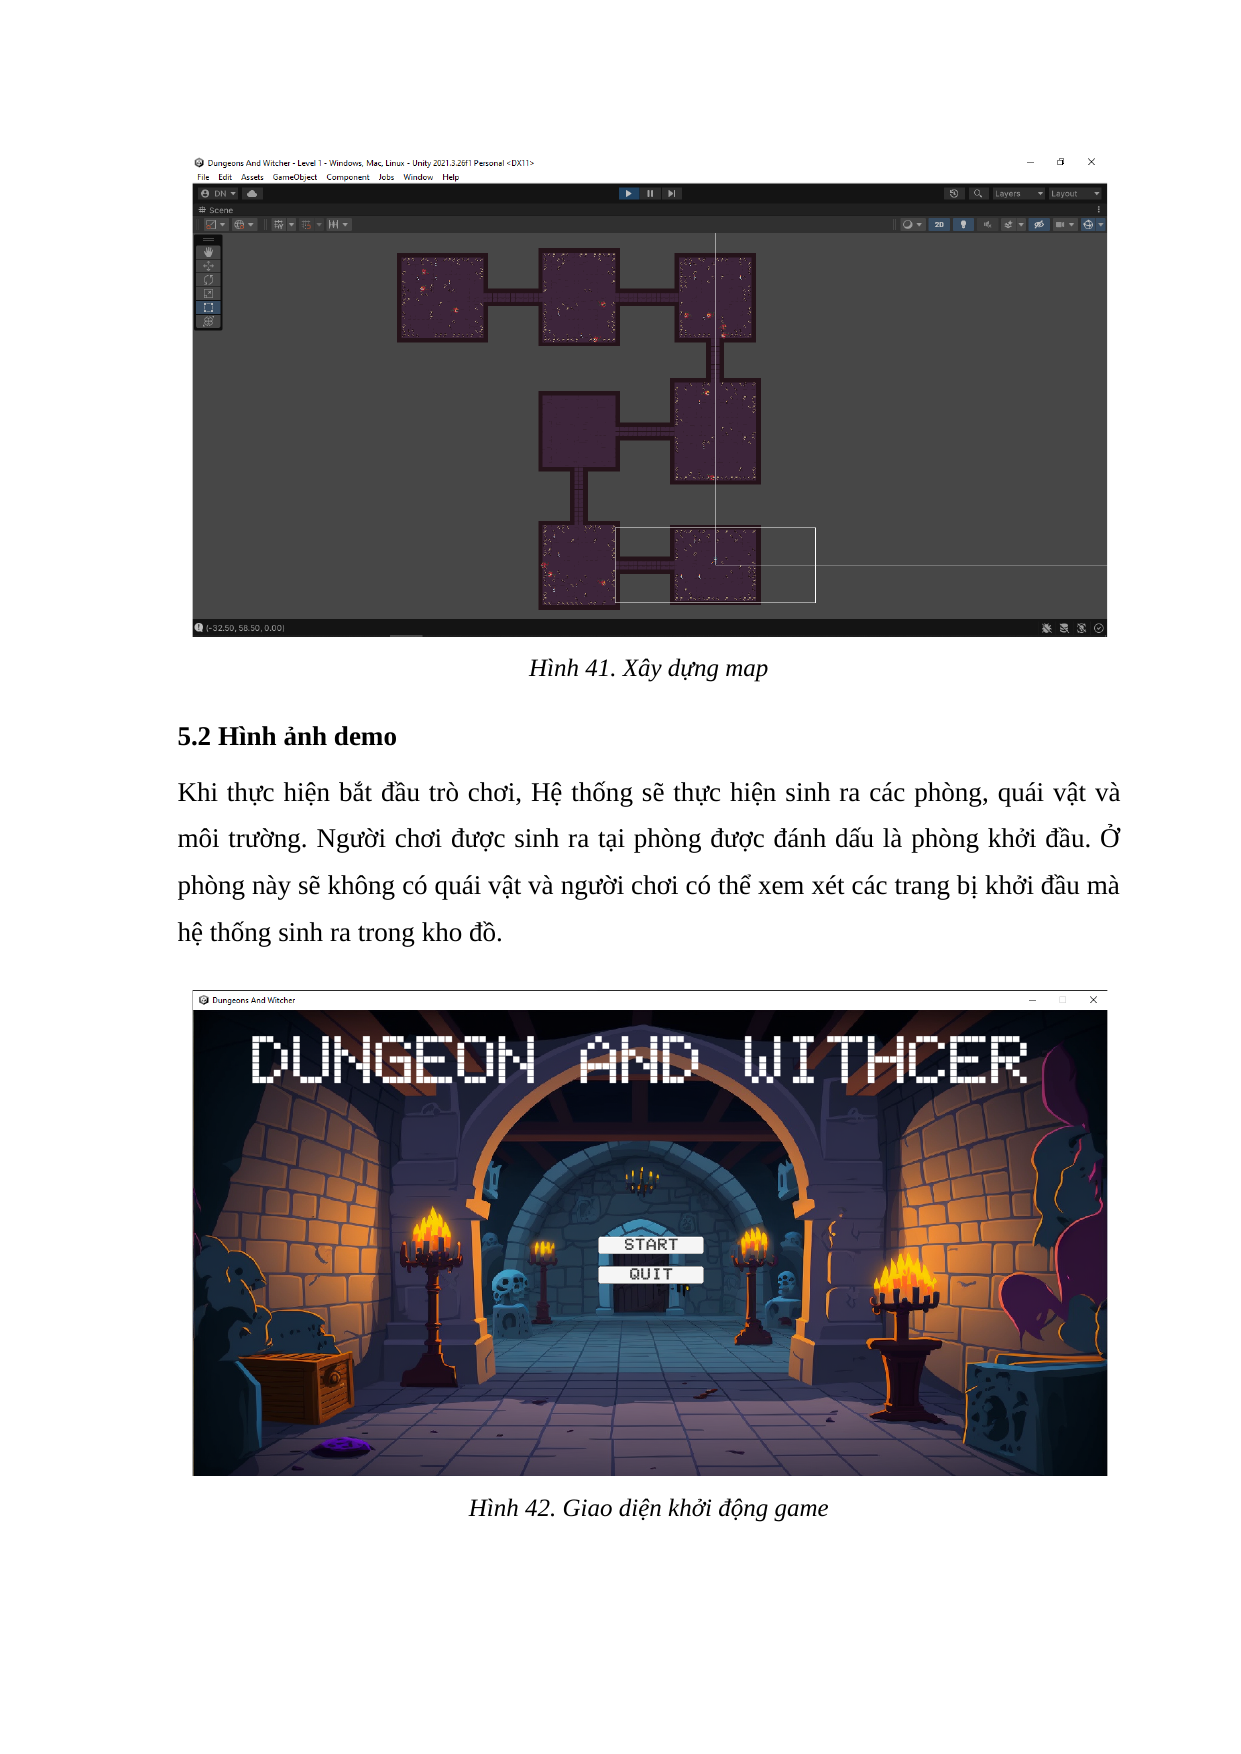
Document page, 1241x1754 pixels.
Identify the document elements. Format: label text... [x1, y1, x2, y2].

subtitle Hình ảnh demo [177, 719, 1122, 751]
picture [192, 155, 1108, 637]
text Khi thực hiện bắt đầu trò chơi, Hệ thống sẽ thực hiện sinh ra các phòng, quái vật và môi trường. Người chơi được sinh ra tại phòng được đánh dấu là phòng khởi đầu. Ở phòng này sẽ không có quái vật và người chơi có thể xem xét các trang bị khởi đầu mà hệ thống sinh ra trong kho đồ. [177, 776, 1122, 947]
picture [192, 990, 1108, 1476]
